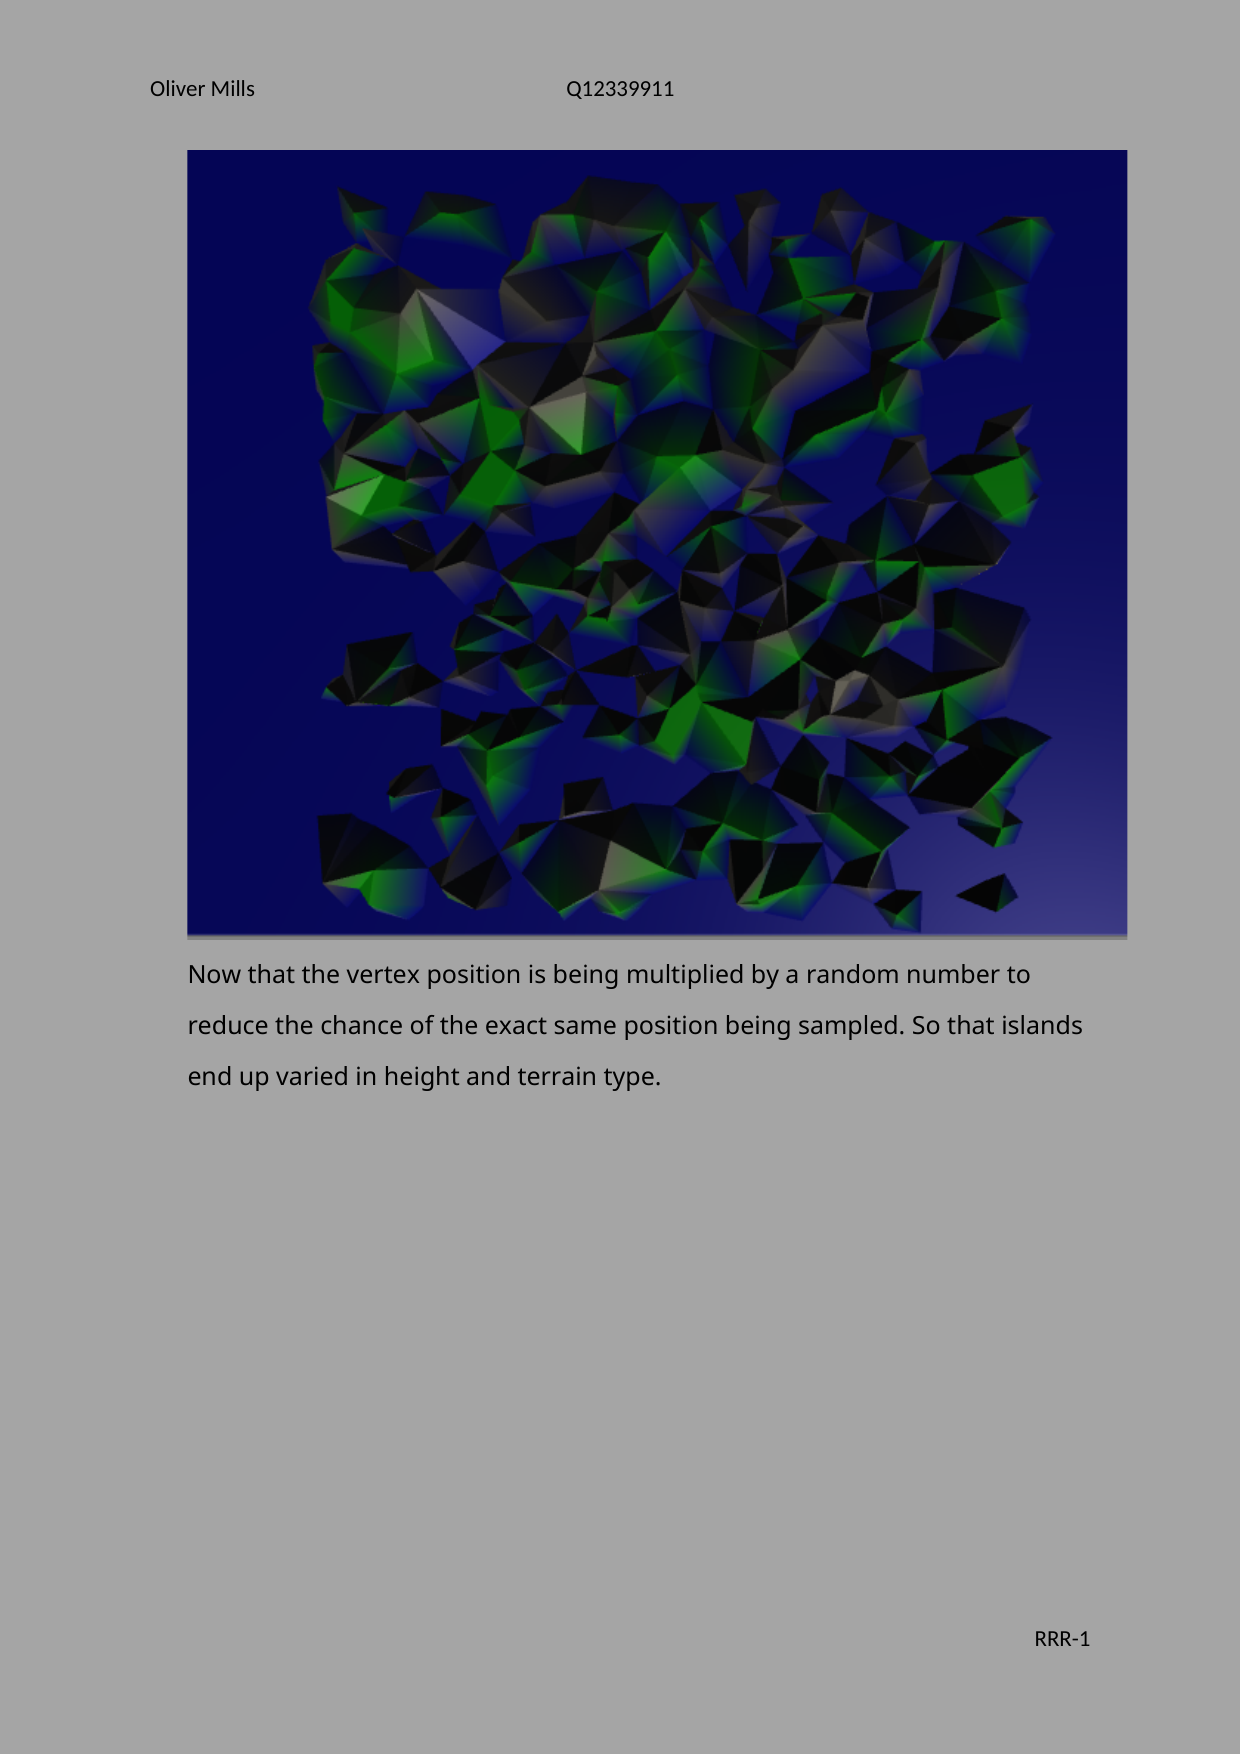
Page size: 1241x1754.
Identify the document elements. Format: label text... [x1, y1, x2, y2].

text Now that the vertex position is being multiplied by a random number to reduce the chance of the exact same position being sampled. So that islands end up varied in height and terrain type. [187, 957, 1090, 1093]
picture [187, 150, 1128, 940]
